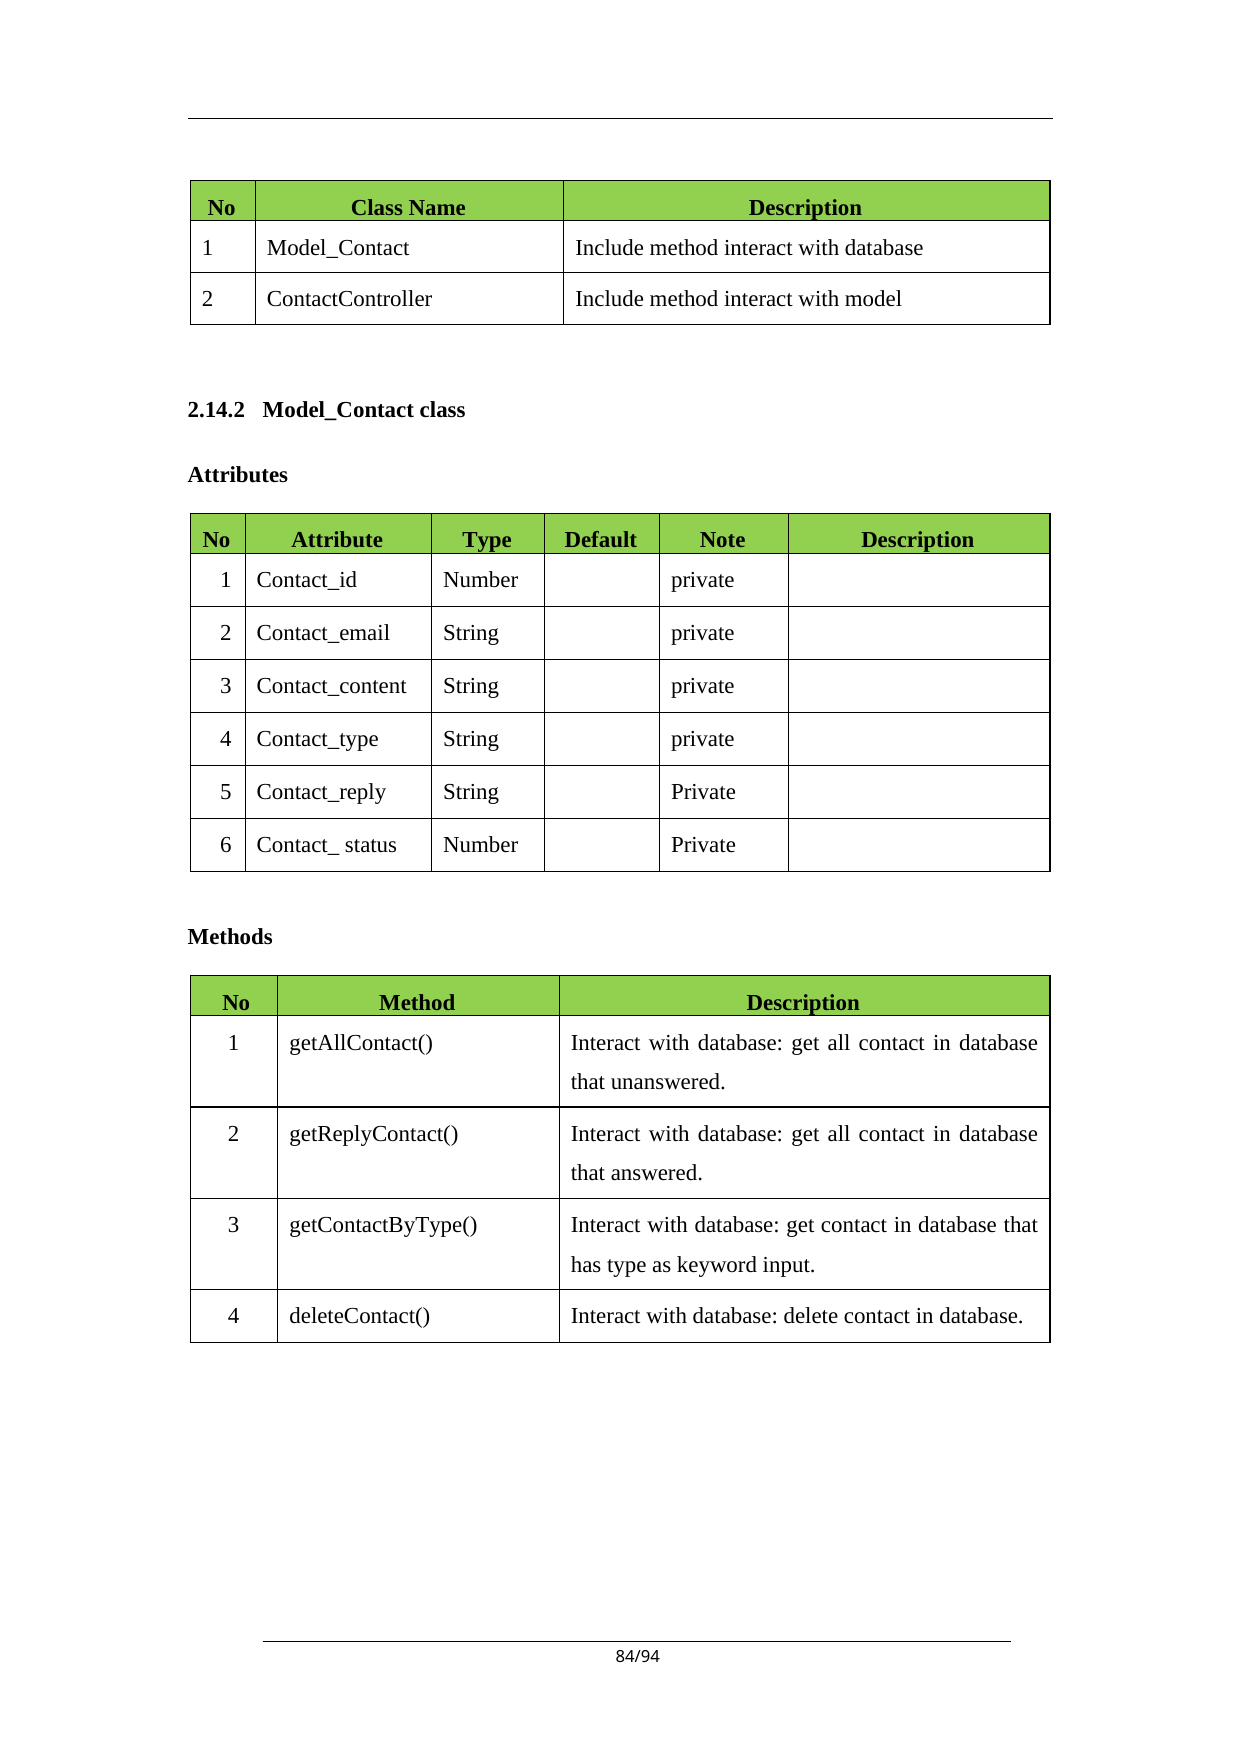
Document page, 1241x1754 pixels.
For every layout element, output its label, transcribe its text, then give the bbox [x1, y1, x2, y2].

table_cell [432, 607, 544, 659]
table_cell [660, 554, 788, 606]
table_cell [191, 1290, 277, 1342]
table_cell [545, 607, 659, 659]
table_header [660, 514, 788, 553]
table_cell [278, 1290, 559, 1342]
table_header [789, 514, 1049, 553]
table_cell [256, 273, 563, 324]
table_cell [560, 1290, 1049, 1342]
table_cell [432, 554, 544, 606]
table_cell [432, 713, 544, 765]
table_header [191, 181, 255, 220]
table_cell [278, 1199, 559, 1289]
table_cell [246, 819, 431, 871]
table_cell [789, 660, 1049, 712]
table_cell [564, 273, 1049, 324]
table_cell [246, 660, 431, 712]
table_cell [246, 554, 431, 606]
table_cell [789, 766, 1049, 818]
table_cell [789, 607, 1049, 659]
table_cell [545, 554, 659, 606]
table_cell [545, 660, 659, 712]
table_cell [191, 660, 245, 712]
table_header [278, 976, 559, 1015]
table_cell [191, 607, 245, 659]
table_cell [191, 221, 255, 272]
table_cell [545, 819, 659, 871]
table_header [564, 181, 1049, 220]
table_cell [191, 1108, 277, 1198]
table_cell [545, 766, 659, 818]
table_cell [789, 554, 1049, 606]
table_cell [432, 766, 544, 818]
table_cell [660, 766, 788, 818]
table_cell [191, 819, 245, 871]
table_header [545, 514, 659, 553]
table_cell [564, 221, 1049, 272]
subtitle Attributes [187, 461, 1053, 487]
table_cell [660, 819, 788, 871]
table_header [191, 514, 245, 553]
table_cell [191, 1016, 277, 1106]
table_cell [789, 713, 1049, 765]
subtitle Model_Contact class [187, 396, 1053, 422]
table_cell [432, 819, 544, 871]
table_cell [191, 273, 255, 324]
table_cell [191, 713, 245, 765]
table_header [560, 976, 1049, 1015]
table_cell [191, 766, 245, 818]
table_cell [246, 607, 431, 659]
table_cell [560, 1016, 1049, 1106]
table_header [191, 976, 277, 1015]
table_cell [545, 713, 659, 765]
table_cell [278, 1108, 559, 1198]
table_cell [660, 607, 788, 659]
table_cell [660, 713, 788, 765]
subtitle Methods [187, 525, 1053, 949]
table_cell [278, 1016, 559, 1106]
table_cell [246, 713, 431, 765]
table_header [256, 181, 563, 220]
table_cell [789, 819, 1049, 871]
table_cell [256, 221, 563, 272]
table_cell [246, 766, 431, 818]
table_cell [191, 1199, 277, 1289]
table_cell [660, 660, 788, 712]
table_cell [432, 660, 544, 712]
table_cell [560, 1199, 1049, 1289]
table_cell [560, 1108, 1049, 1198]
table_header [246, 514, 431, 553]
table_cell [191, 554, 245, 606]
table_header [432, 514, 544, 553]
